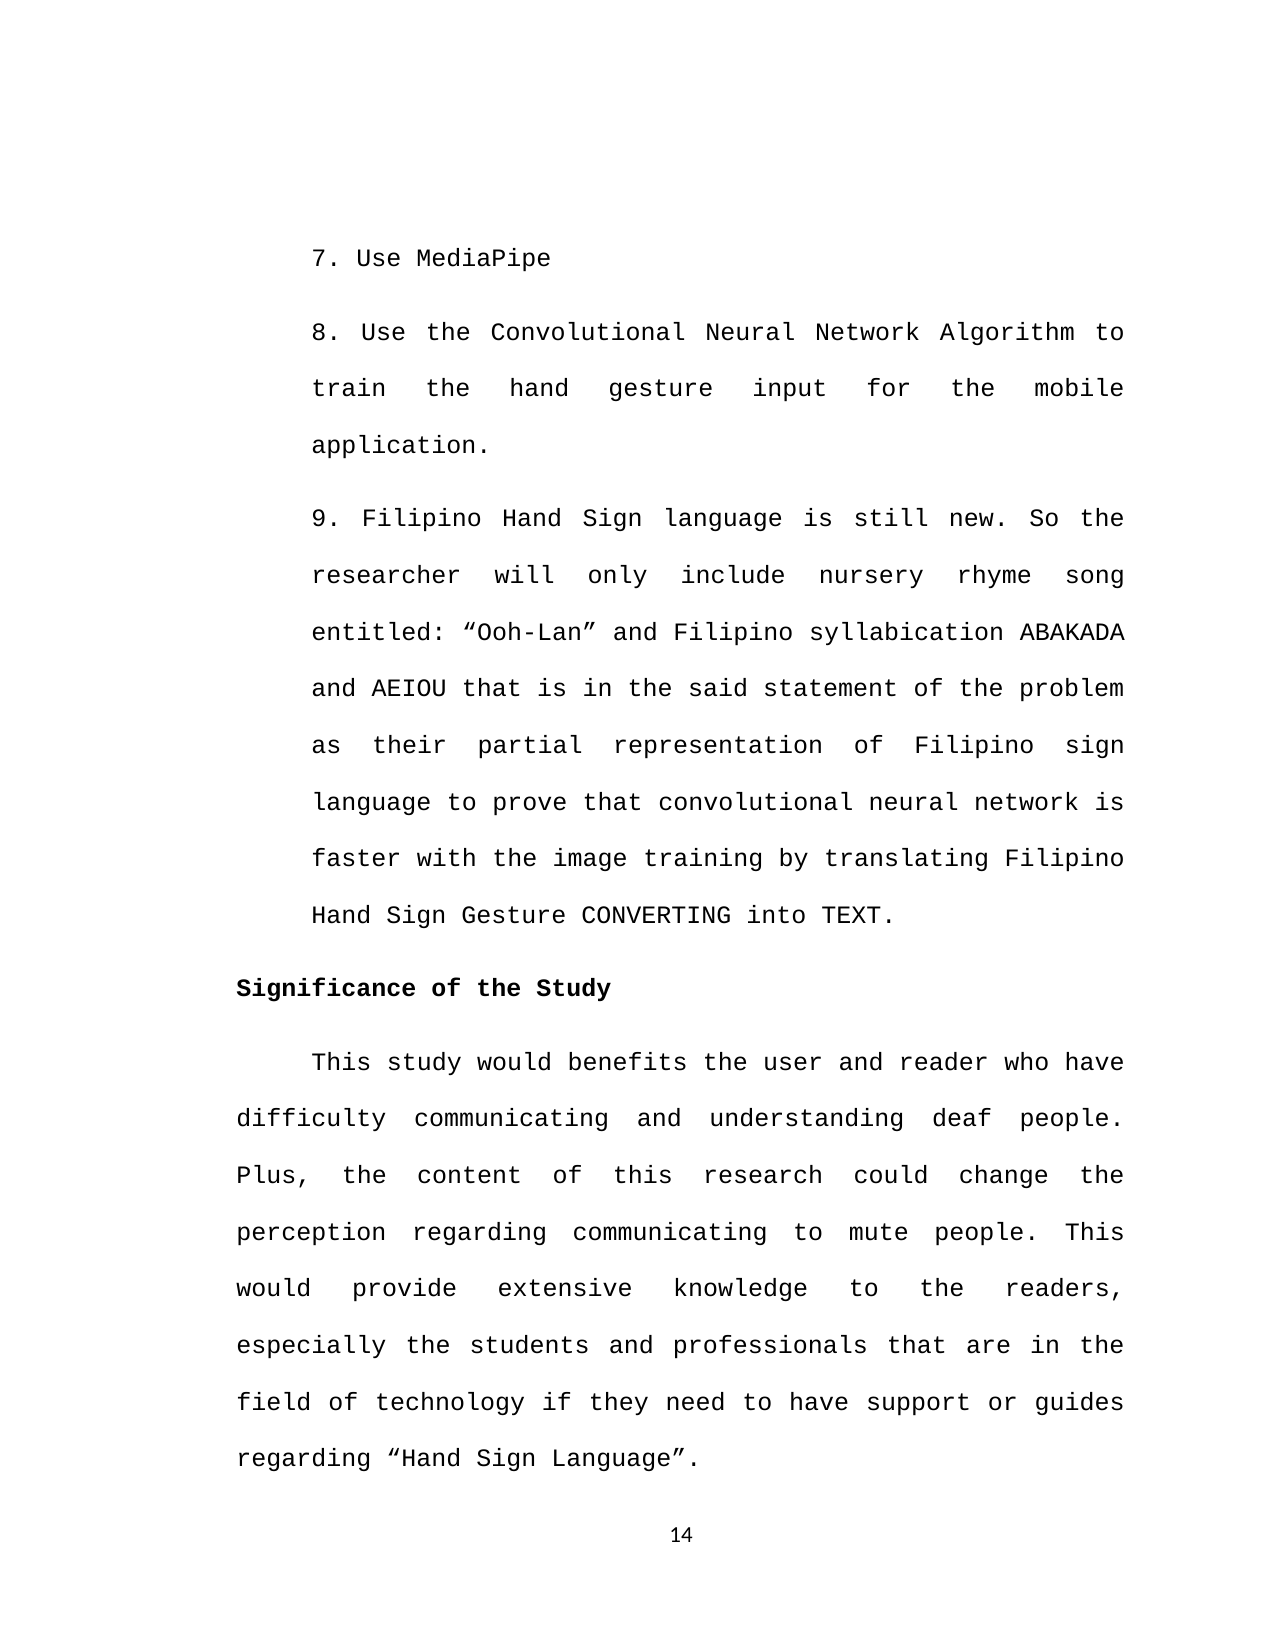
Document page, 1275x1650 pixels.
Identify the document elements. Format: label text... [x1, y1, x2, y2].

text This study would benefits the user and reader who have difficulty communicating and understanding deaf people. Plus, the content of this research could change the perception regarding communicating to mute people. This would provide extensive knowledge to the readers, especially the students and professionals that are in the field of technology if they need to have support or guides regarding “Hand Sign Language”. [236, 1049, 1125, 1474]
text Significance of the Study [236, 976, 1125, 1004]
text 8. Use the Convolutional Neural Network Algorithm to train the hand gesture input for the mobile application. [311, 319, 1125, 461]
text 9. Filipino Hand Sign language is still new. So the researcher will only include nursery rhyme song entitled: “Ooh-Lan” and Filipino syllabication ABAKADA and AEIOU that is in the said statement of the problem as their partial representation of Filipino sign language to prove that convolutional neural network is faster with the image training by translating Filipino Hand Sign Gesture CONVERTING into TEXT. [311, 506, 1125, 931]
text 7. Use MediaPipe [236, 246, 1125, 274]
